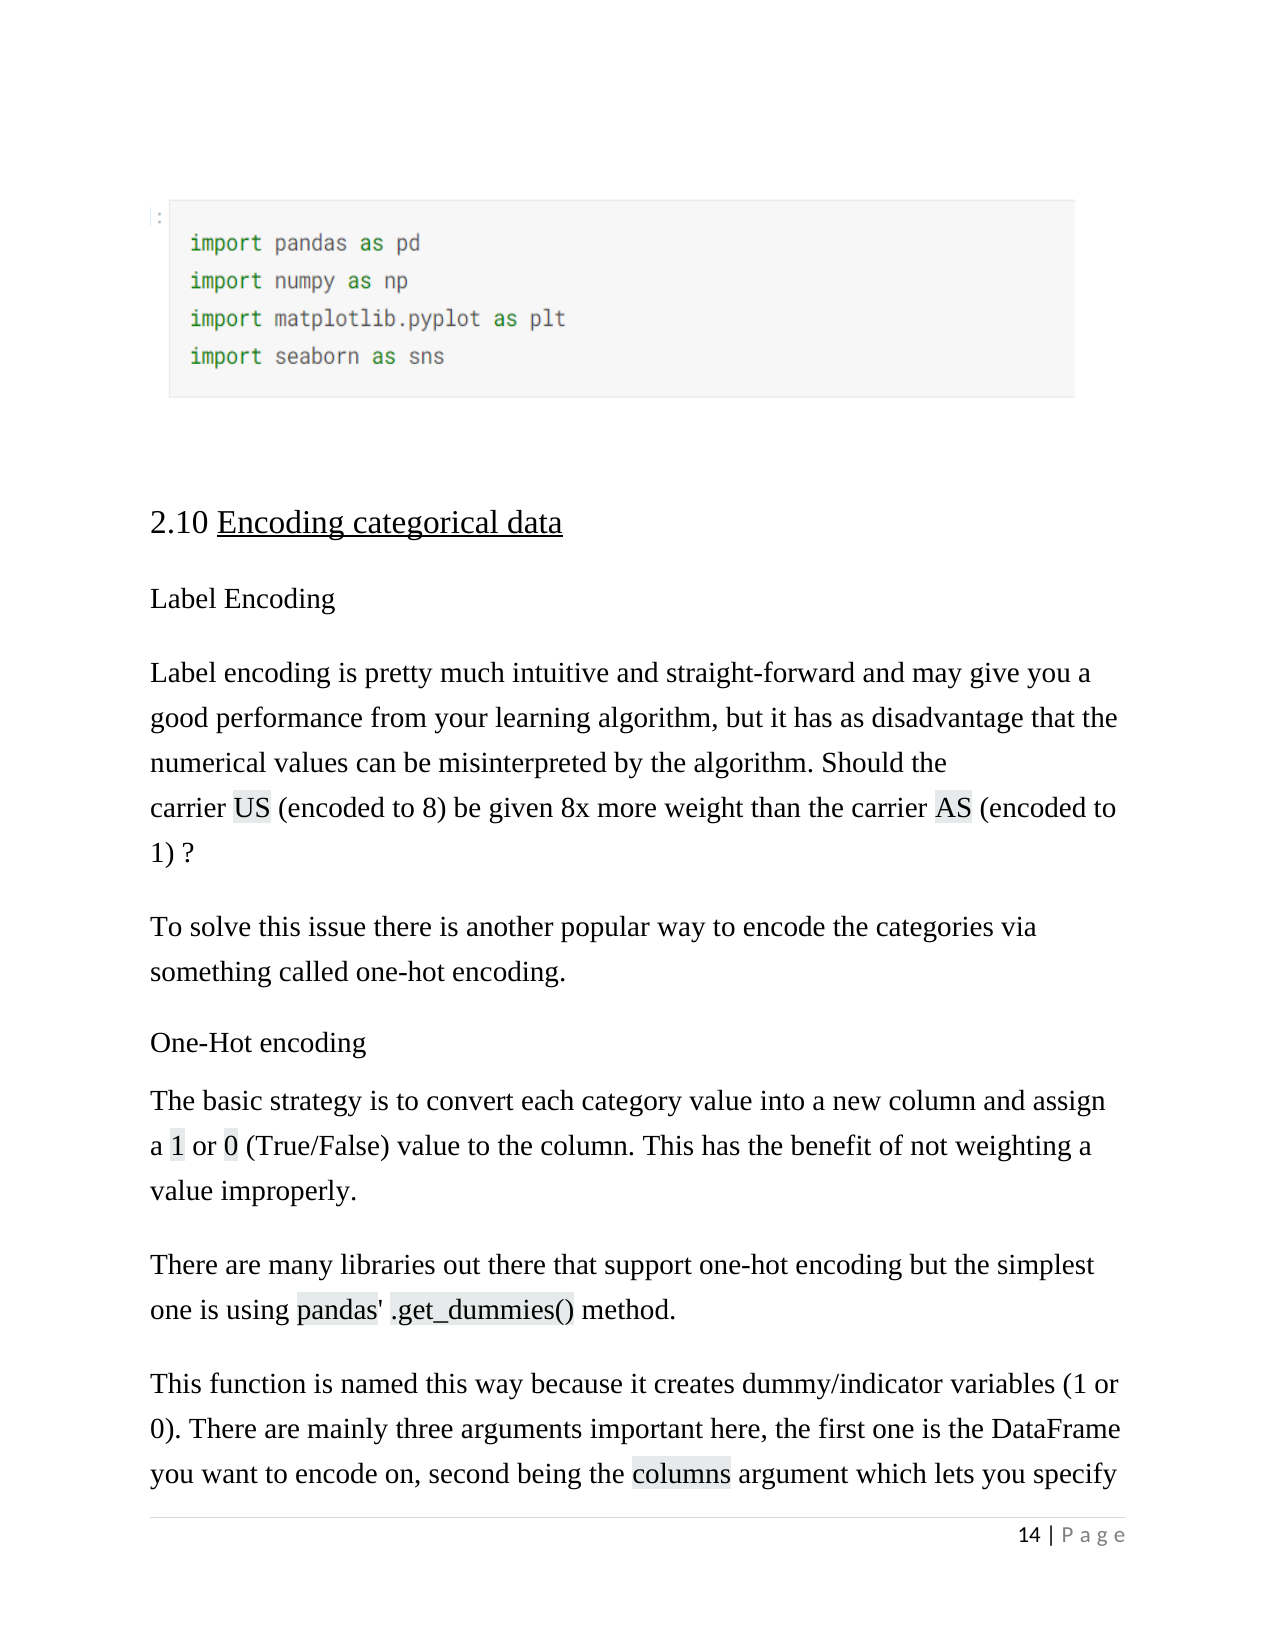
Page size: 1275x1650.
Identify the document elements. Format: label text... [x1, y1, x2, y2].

subtitle One-Hot encoding [150, 1025, 1125, 1059]
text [150, 1354, 1125, 1489]
text Label encoding is pretty much intuitive and straight-forward and may give you a good performance from your learning algorithm, but it has as disadvantage that the numerical values can be misinterpreted by the algorithm. Should the carrier US (encoded to 8) be given 8x more weight than the carrier AS (encoded to 1) ? [150, 643, 1125, 868]
text To solve this issue there is another popular way to encode the categories via something called one-hot encoding. [150, 898, 1125, 988]
text There are many libraries out there that support one-hot encoding but the simplest one is using pandas' .get_dummies() method. [150, 1235, 1125, 1325]
picture [150, 150, 1076, 473]
text Label Encoding [150, 569, 1125, 614]
text The basic strategy is to convert each category value into a new column and assign a 1 or 0 (True/False) value to the column. This has the benefit of not weighting a value improperly. [150, 1071, 1125, 1206]
text 2.10 Encoding categorical data [150, 502, 1125, 540]
